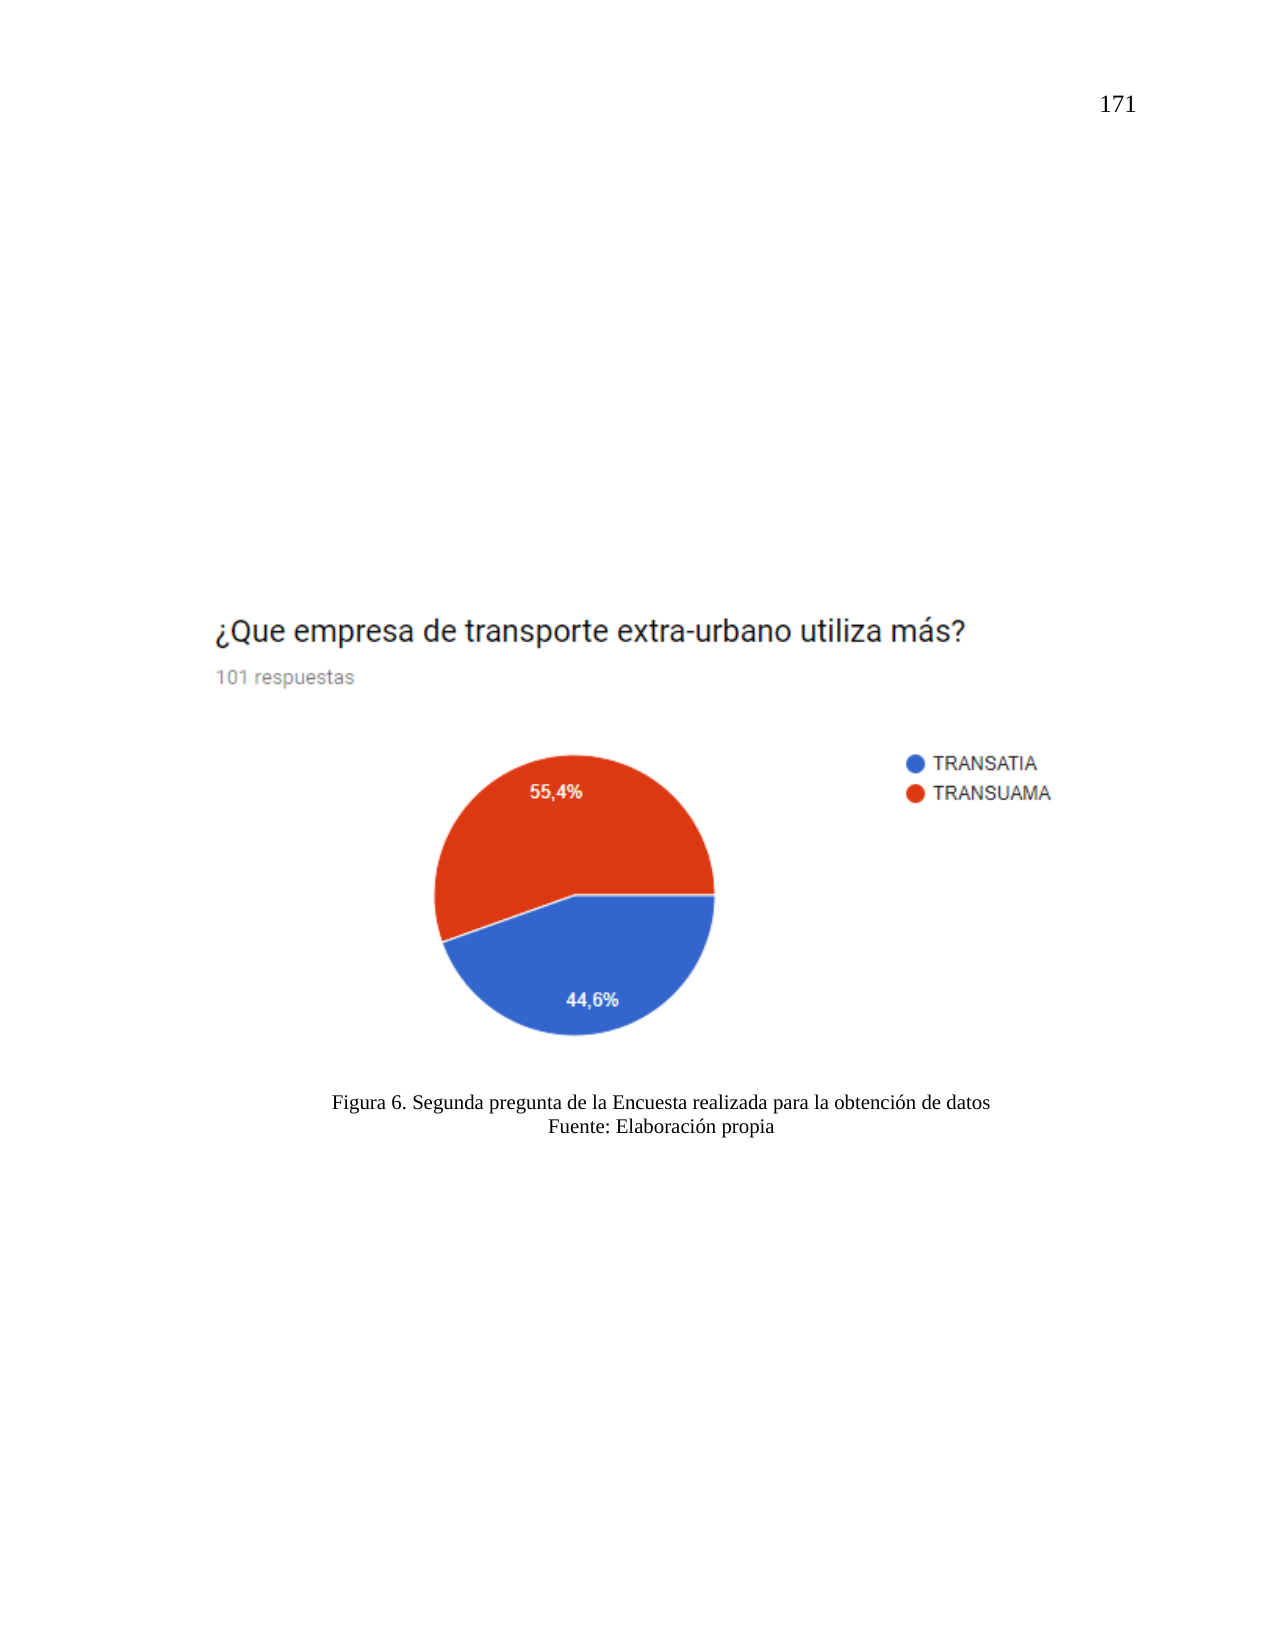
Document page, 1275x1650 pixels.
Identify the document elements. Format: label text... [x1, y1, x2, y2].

text Fuente: Elaboración propia [150, 1114, 1125, 1138]
picture [207, 603, 1068, 1062]
